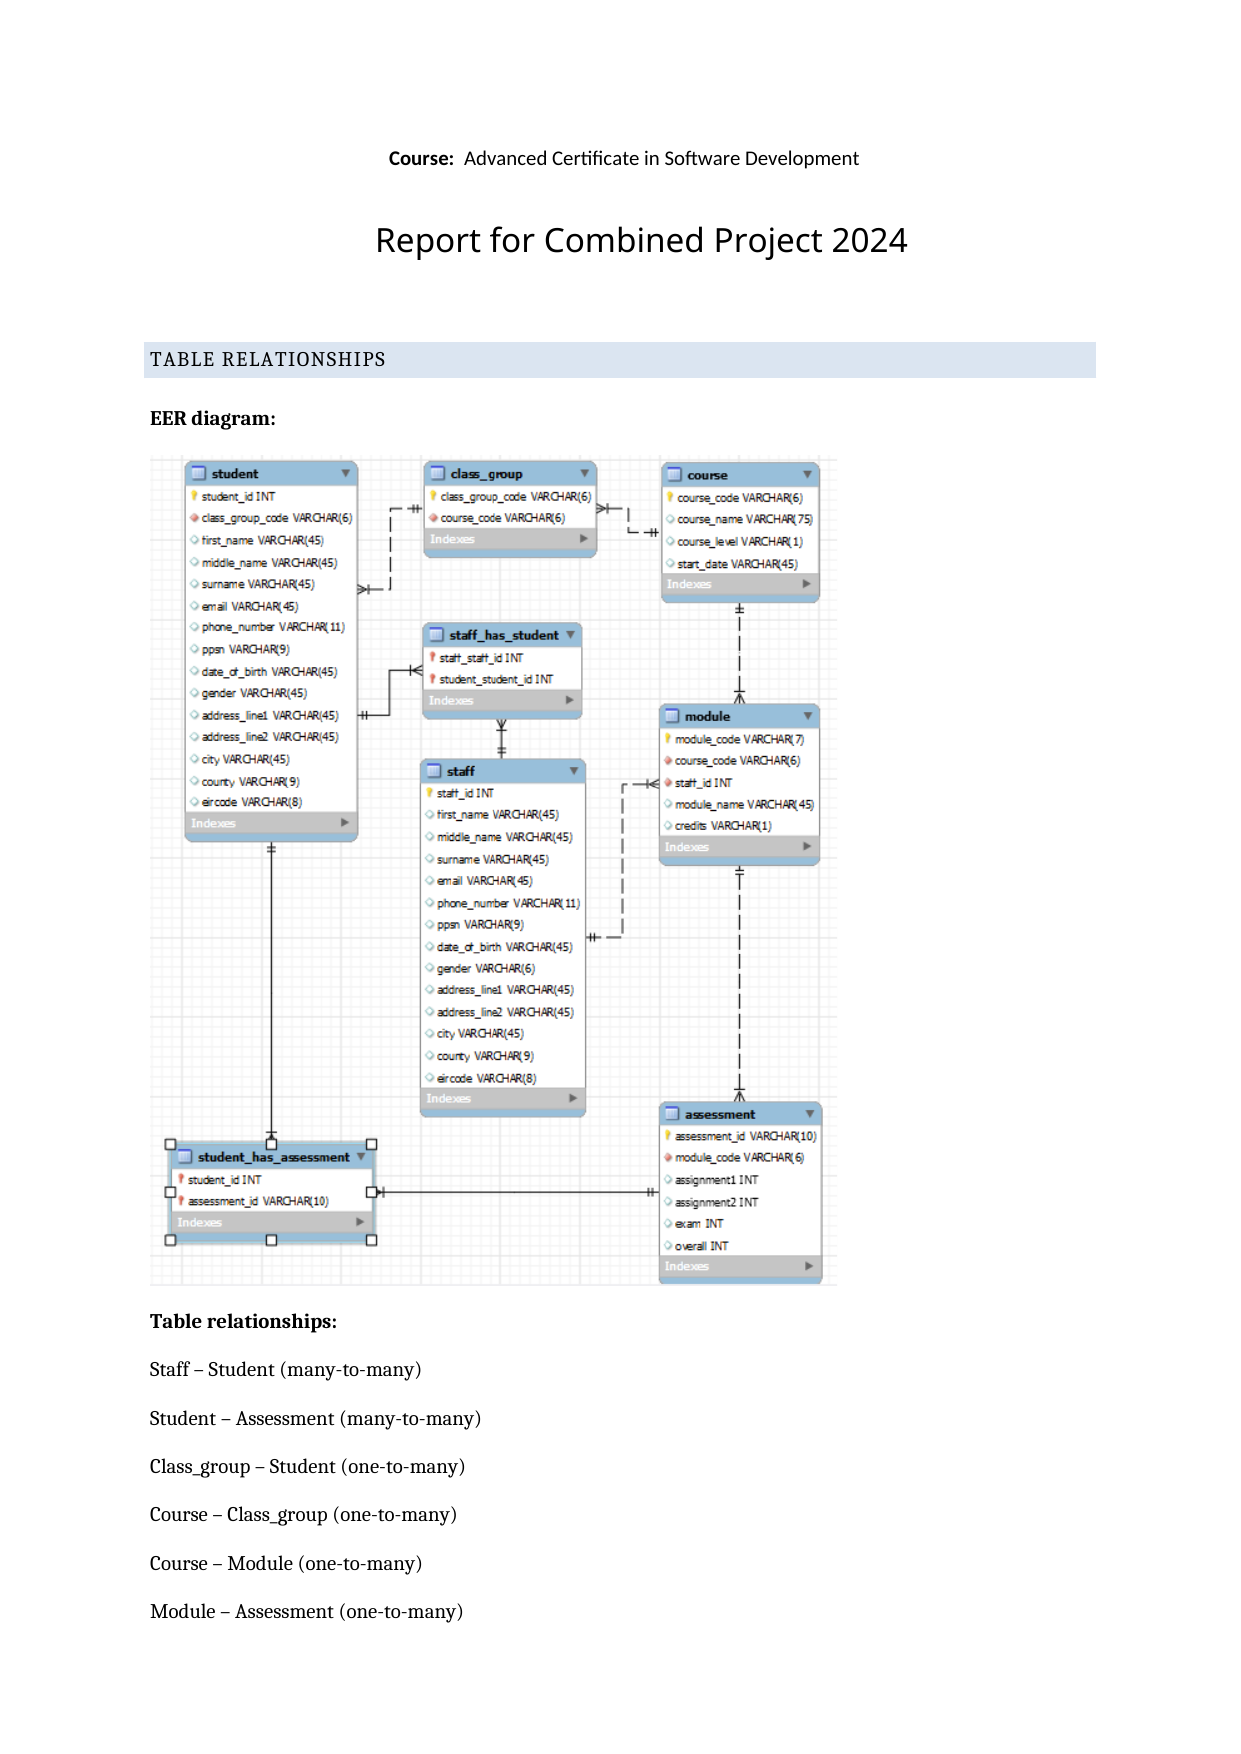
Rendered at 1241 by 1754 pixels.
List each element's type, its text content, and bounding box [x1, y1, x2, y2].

text Course – Class_group (one-to-many) [150, 1503, 1090, 1527]
text Staff – Student (many-to-many) [150, 1358, 1090, 1382]
text Class_group – Student (one-to-many) [150, 1454, 1090, 1478]
subtitle Table Relationships [150, 348, 1090, 372]
picture [150, 455, 838, 1286]
text Table relationships: [150, 1309, 1090, 1333]
text EER diagram: [150, 407, 1090, 431]
text Student – Assessment (many-to-many) [150, 1406, 1090, 1430]
text Course – Module (one-to-many) [150, 1551, 1090, 1575]
text Module – Assessment (one-to-many) [150, 1599, 1090, 1623]
